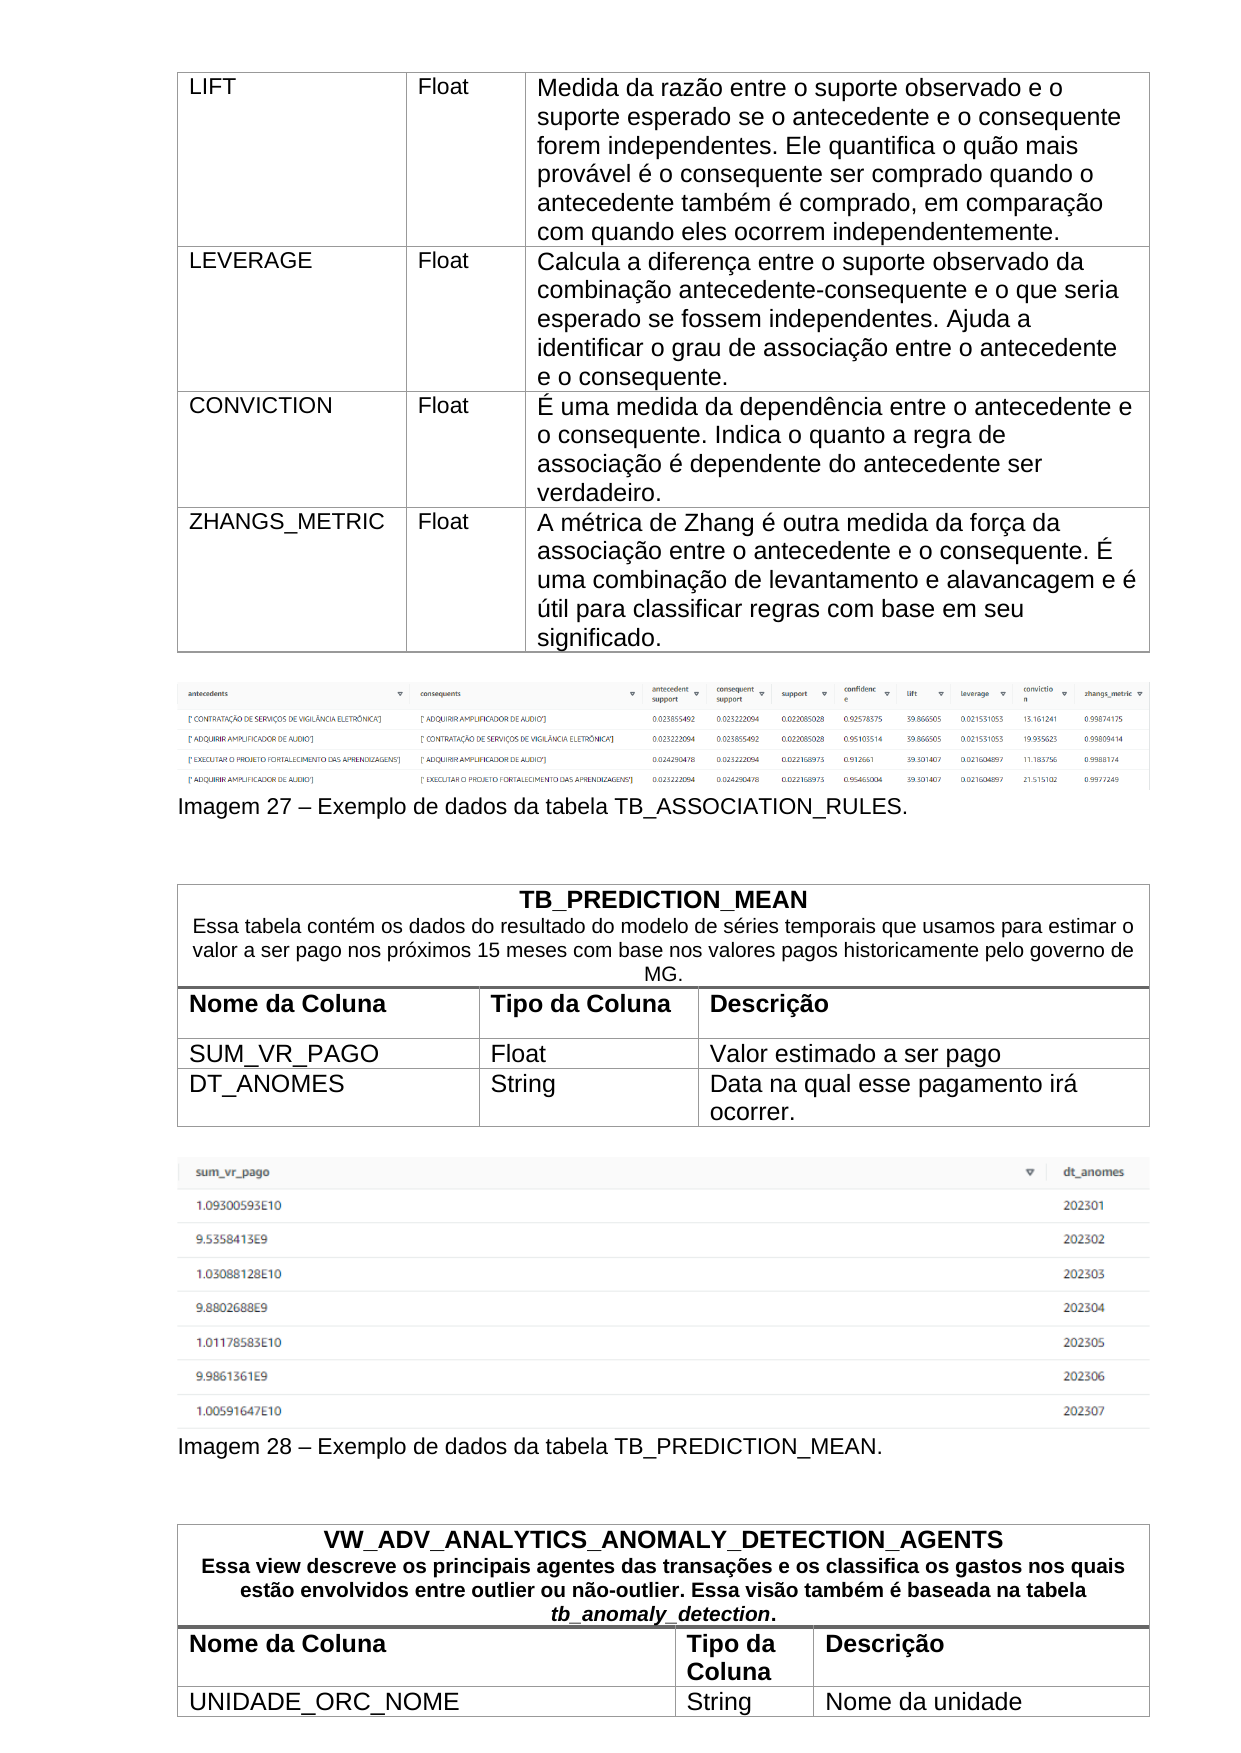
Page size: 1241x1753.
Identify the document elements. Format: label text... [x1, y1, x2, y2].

table_cell LIFT [178, 73, 406, 246]
table_cell Float [407, 247, 525, 391]
table_cell Calcula a diferença entre o suporte observado da combinação antecedente-consequente e o que seria esperado se fossem independentes. Ajuda a identificar o grau de associação entre o antecedente e o consequente. [526, 247, 1149, 391]
table_cell ZHANGS_METRIC [178, 508, 406, 651]
table_cell Float [407, 73, 525, 246]
table_cell Descrição [699, 989, 1149, 1038]
table_cell Float [407, 508, 525, 651]
table_header TB_PREDICTION_MEAN Essa tabela contém os dados do resultado do modelo de séries temporais que usamos para estimar o valor a ser pago nos próximos 15 meses com base nos valores pagos historicamente pelo governo de MG. [178, 885, 1149, 986]
table_cell Data na qual esse pagamento irá ocorrer. [699, 1069, 1149, 1126]
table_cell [814, 1687, 1149, 1716]
text Imagem 28 – Exemplo de dados da tabela TB_PREDICTION_MEAN. [177, 1433, 1151, 1459]
table_cell Nome da Coluna [178, 1629, 675, 1686]
picture [177, 682, 1150, 790]
table_header VW_ADV_ANALYTICS_ANOMALY_DETECTION_AGENTS Essa view descreve os principais agentes das transações e os classifica os gastos nos quais estão envolvidos entre outlier ou não-outlier. Essa visão também é baseada na tabela tb_anomaly_detection. [178, 1525, 1149, 1625]
table_cell É uma medida da dependência entre o antecedente e o consequente. Indica o quanto a regra de associação é dependente do antecedente ser verdadeiro. [526, 392, 1149, 507]
table_cell CONVICTION [178, 392, 406, 507]
table_cell String [676, 1687, 813, 1716]
picture [177, 1157, 1150, 1430]
text Imagem 27 – Exemplo de dados da tabela TB_ASSOCIATION_RULES. [177, 793, 1151, 819]
table_cell UNIDADE_ORC_NOME [178, 1687, 675, 1716]
table_cell Tipo da Coluna [676, 1629, 813, 1686]
table_cell SUM_VR_PAGO [178, 1039, 479, 1068]
table_cell String [480, 1069, 698, 1126]
table_cell Nome da Coluna [178, 989, 479, 1038]
table_cell A métrica de Zhang é outra medida da força da associação entre o antecedente e o consequente. É uma combinação de levantamento e alavancagem e é útil para classificar regras com base em seu significado. [526, 508, 1149, 651]
table_cell Medida da razão entre o suporte observado e o suporte esperado se o antecedente e o consequente forem independentes. Ele quantifica o quão mais provável é o consequente ser comprado quando o antecedente também é comprado, em comparação com quando eles ocorrem independentemente. [526, 73, 1149, 246]
table_cell Float [480, 1039, 698, 1068]
table_cell DT_ANOMES [178, 1069, 479, 1126]
table_cell Valor estimado a ser pago [699, 1039, 1149, 1068]
table_cell LEVERAGE [178, 247, 406, 391]
table_cell Float [407, 392, 525, 507]
table_cell Tipo da Coluna [480, 989, 698, 1038]
table_cell Descrição [814, 1629, 1149, 1686]
